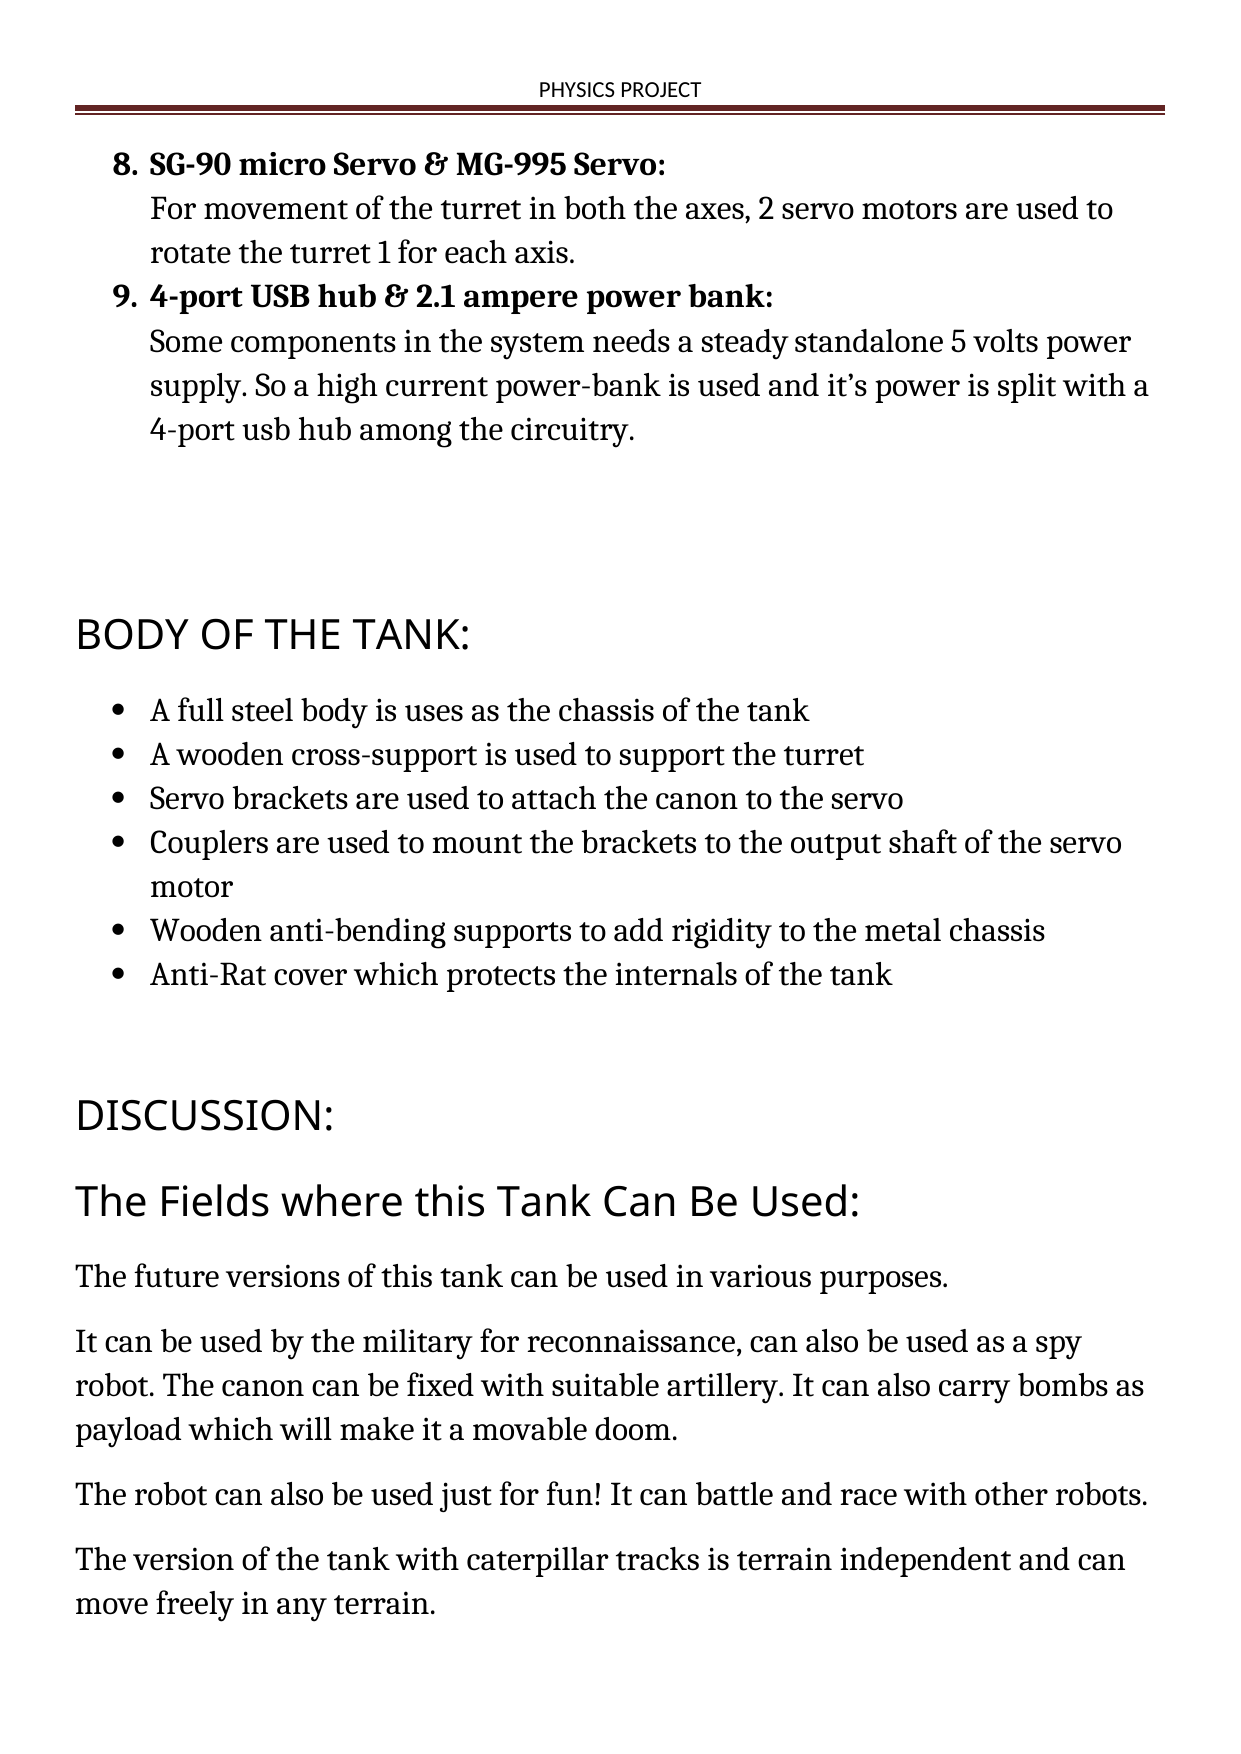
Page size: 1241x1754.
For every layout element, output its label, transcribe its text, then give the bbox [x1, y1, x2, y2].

text BODY OF THE TANK: [75, 605, 1165, 662]
list SG-90 micro Servo & MG-995 Servo: [112, 146, 1165, 184]
list Some components in the system needs a steady standalone 5 volts power supply. So a high current power-bank is used and it’s power is split with a 4-port usb hub among the circuitry. [150, 322, 1165, 448]
list A full steel body is uses as the chassis of the tank [112, 691, 1165, 729]
text The robot can also be used just for fun! It can battle and race with other robots. [75, 1475, 1165, 1514]
text DISCUSSION: [75, 1085, 1165, 1142]
text The version of the tank with caterpillar tracks is terrain independent and can move freely in any terrain. [75, 1540, 1165, 1623]
list 4-port USB hub & 2.1 ampere power bank: [112, 278, 1165, 316]
list For movement of the turret in both the axes, 2 servo motors are used to rotate the turret 1 for each axis. [150, 190, 1165, 272]
text It can be used by the military for reconnaissance, can also be used as a spy robot. The canon can be fixed with suitable artillery. It can also carry bombs as payload which will make it a movable doom. [75, 1322, 1165, 1449]
list A wooden cross-support is used to support the turret [112, 735, 1165, 773]
list Anti-Rat cover which protects the internals of the tank [112, 956, 1165, 994]
text The Fields where this Tank Can Be Used: [75, 1171, 1165, 1228]
text The future versions of this tank can be used in various purposes. [75, 1257, 1165, 1296]
list Couplers are used to mount the brackets to the output shaft of the servo motor [112, 823, 1165, 906]
list Wooden anti-bending supports to add rigidity to the metal chassis [112, 911, 1165, 950]
list Servo brackets are used to attach the canon to the servo [112, 779, 1165, 818]
